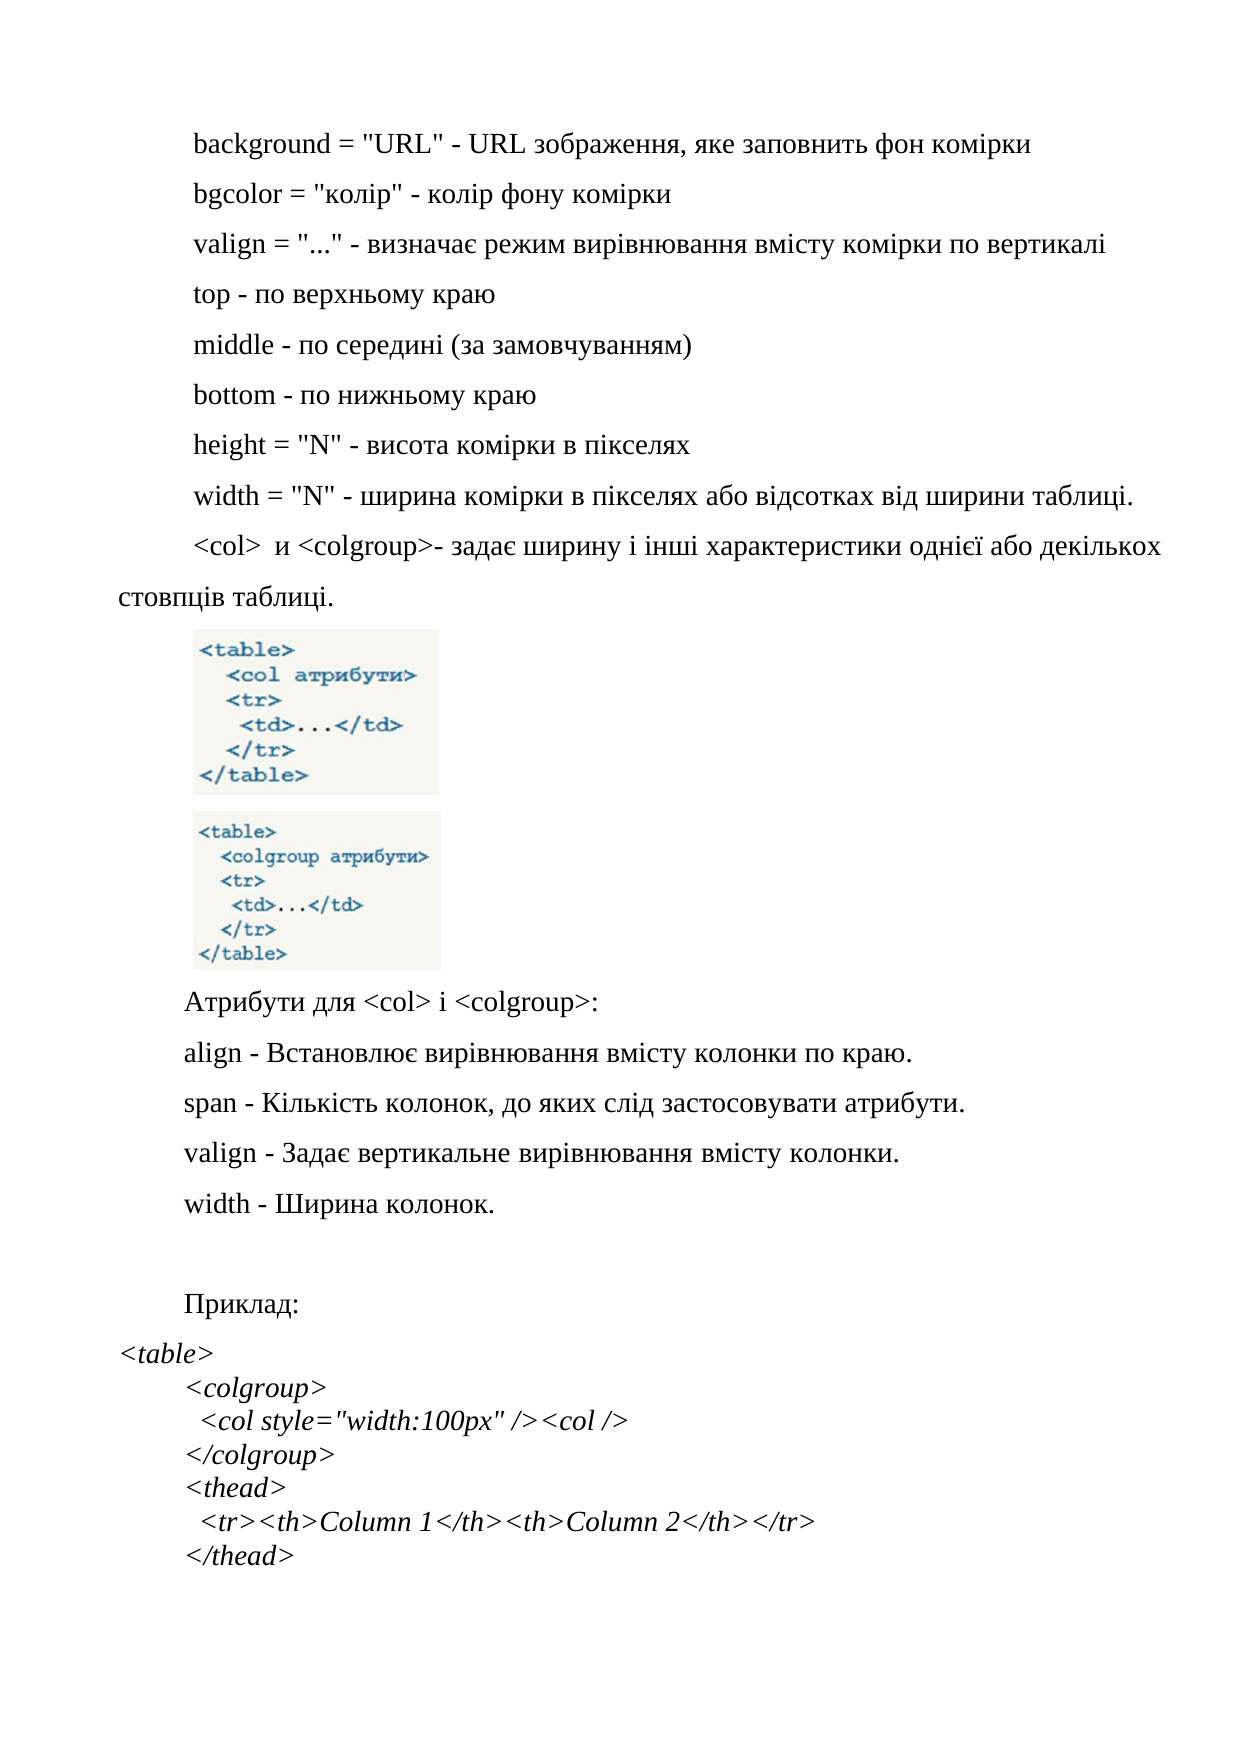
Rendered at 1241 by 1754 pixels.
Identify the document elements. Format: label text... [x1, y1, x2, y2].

picture [193, 629, 440, 795]
text Приклад: [184, 1287, 1238, 1320]
picture [193, 811, 441, 970]
text <thead> [184, 1471, 1238, 1505]
text <tr><th>Column 1</th><th>Column 2</th></tr> [198, 1505, 1238, 1538]
text <col> и <colgroup>- задає ширину і інші характеристики однієї або декількох стовпців таблиці. [118, 528, 1238, 612]
text width = "N" - ширина комірки в пікселях або відсотках від ширини таблиці. [193, 478, 1238, 511]
text Атрибути для <col> і <colgroup>: [184, 821, 1238, 1018]
text <colgroup> [184, 1370, 1238, 1404]
text background = "URL" - URL зображення, яке заповнить фон комірки bgcolor = "колір" - колір фону комірки [193, 126, 1033, 209]
text </thead> [184, 1538, 1238, 1572]
text </colgroup> [184, 1437, 1238, 1471]
text align - Встановлює вирівнювання вмісту колонки по краю. span - Кількість колонок, до яких слід застосовувати атрибути. valign - Задає вертикальне вирівнювання вмісту колонки. width - Ширина колонок. [184, 1035, 966, 1219]
text middle - по середині (за замовчуванням) bottom - по нижньому краю [193, 327, 694, 411]
text <table> [118, 1337, 1238, 1370]
text valign = "..." - визначає режим вирівнювання вмісту комірки по вертикалі top - по верхньому краю [193, 226, 1108, 310]
text <col style="width:100px" /><col /> [198, 1404, 1238, 1437]
text height = "N" - висота комірки в пікселях [193, 428, 1238, 461]
